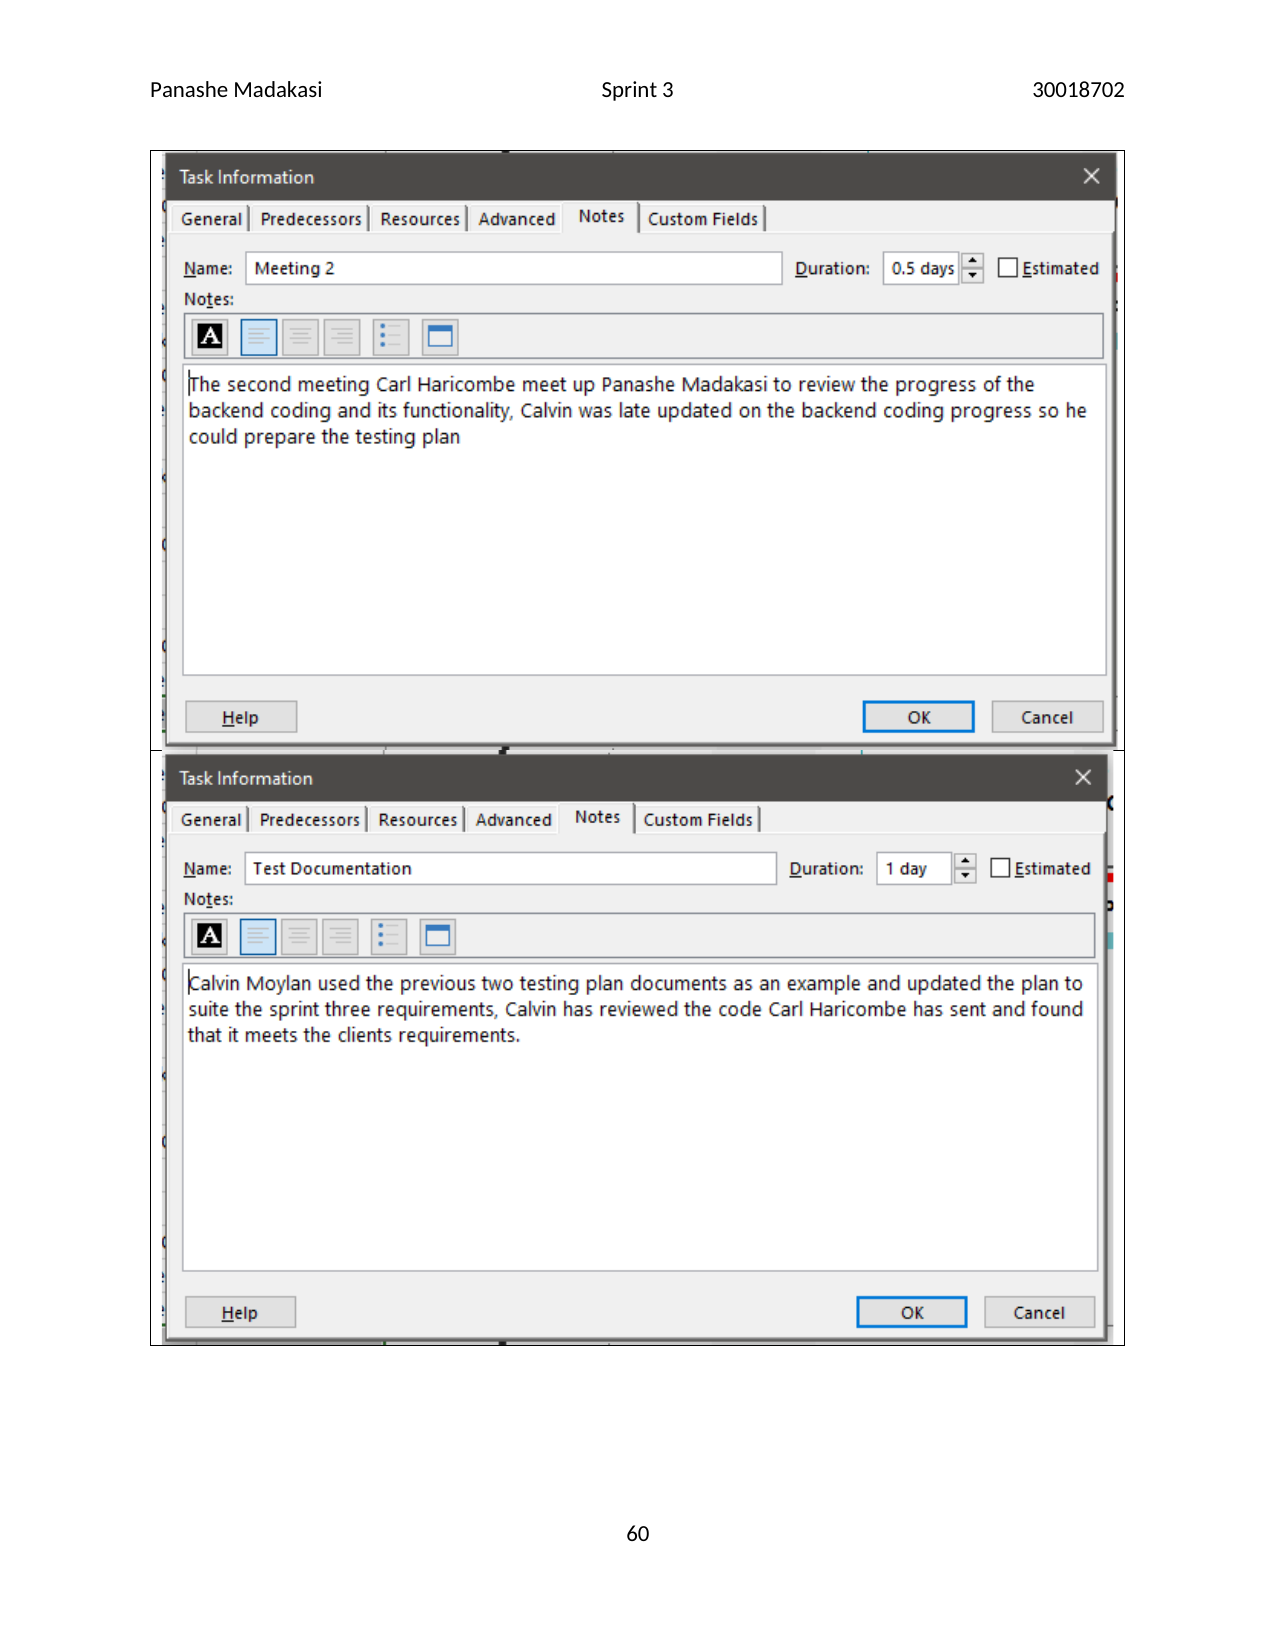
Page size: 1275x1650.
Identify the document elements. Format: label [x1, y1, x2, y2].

picture [161, 151, 1118, 1345]
table_cell [151, 751, 161, 1345]
table_cell [1114, 751, 1124, 1345]
table_cell [1118, 151, 1124, 749]
table_cell [151, 151, 161, 749]
